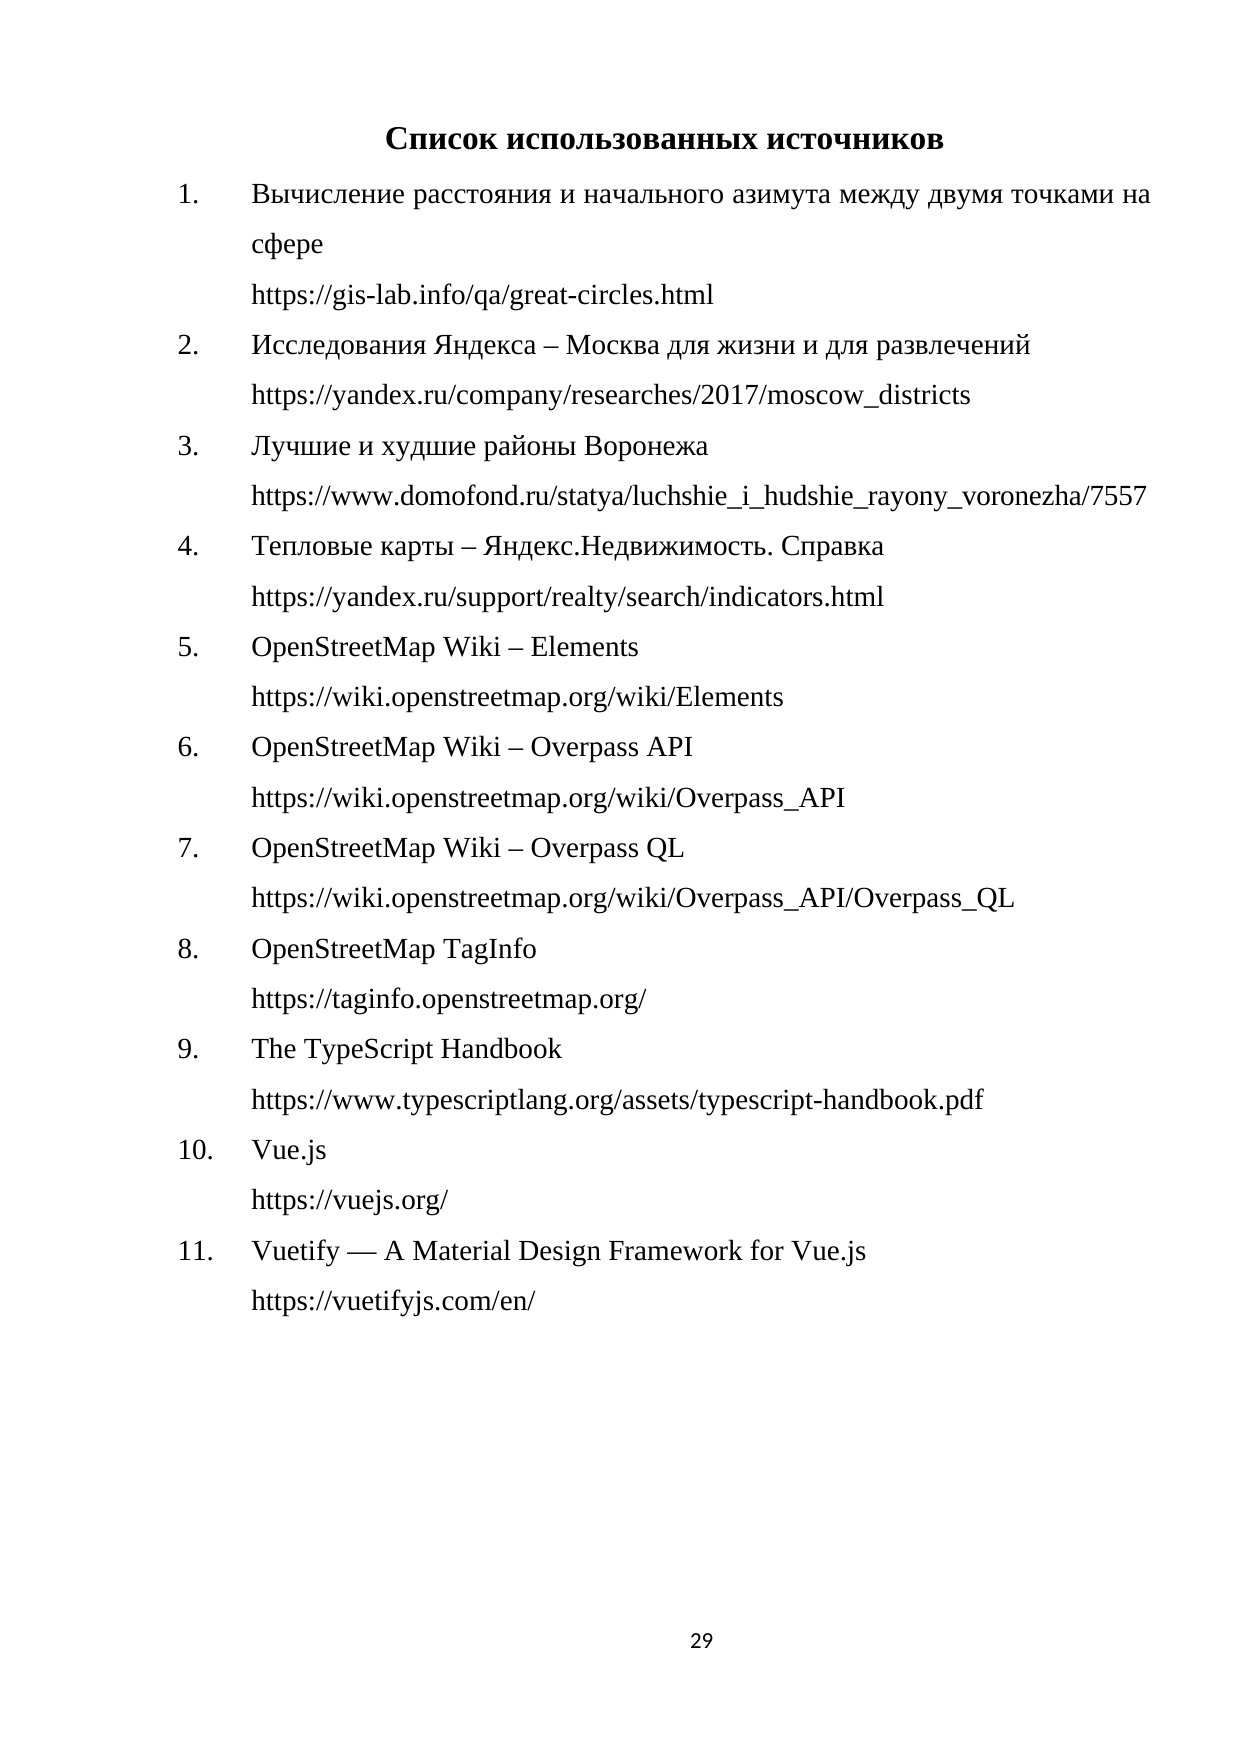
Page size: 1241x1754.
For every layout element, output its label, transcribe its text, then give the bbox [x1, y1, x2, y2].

list https://vuejs.org/ [251, 1182, 1152, 1216]
text Vuetify — A Material Design Framework for Vue.js [177, 1233, 1152, 1266]
list https://www.typescriptlang.org/assets/typescript-handbook.pdf [251, 1082, 1152, 1115]
list https://taginfo.openstreetmap.org/ [251, 981, 1152, 1015]
text Список использованных источников [177, 118, 1152, 156]
text Лучшие и худшие районы Воронежа [177, 428, 1152, 461]
text The TypeScript Handbook [177, 1031, 1152, 1065]
list https://www.domofond.ru/statya/luchshie_i_hudshie_rayony_voronezha/7557 [251, 478, 1152, 512]
text OpenStreetMap Wiki – Overpass QL [177, 830, 1152, 864]
list https://wiki.openstreetmap.org/wiki/Overpass_API [251, 780, 1152, 813]
list https://wiki.openstreetmap.org/wiki/Elements [251, 679, 1152, 713]
text Исследования Яндекса – Москва для жизни и для развлечений [177, 327, 1152, 361]
list https://vuetifyjs.com/en/ [251, 1283, 1152, 1317]
text Тепловые карты – Яндекс.Недвижимость. Справка [177, 528, 1152, 562]
list https://yandex.ru/company/researches/2017/moscow_districts [251, 377, 1152, 411]
list https://wiki.openstreetmap.org/wiki/Overpass_API/Overpass_QL [251, 881, 1152, 914]
text Vue.js [177, 1132, 1152, 1166]
list https://gis-lab.info/qa/great-circles.html [251, 277, 1152, 310]
text OpenStreetMap Wiki – Elements [177, 629, 1152, 662]
text Вычисление расстояния и начального азимута между двумя точками на сфере [177, 176, 1152, 260]
list https://yandex.ru/support/realty/search/indicators.html [251, 579, 1152, 612]
text OpenStreetMap TagInfo [177, 931, 1152, 964]
text OpenStreetMap Wiki – Overpass API [177, 729, 1152, 763]
